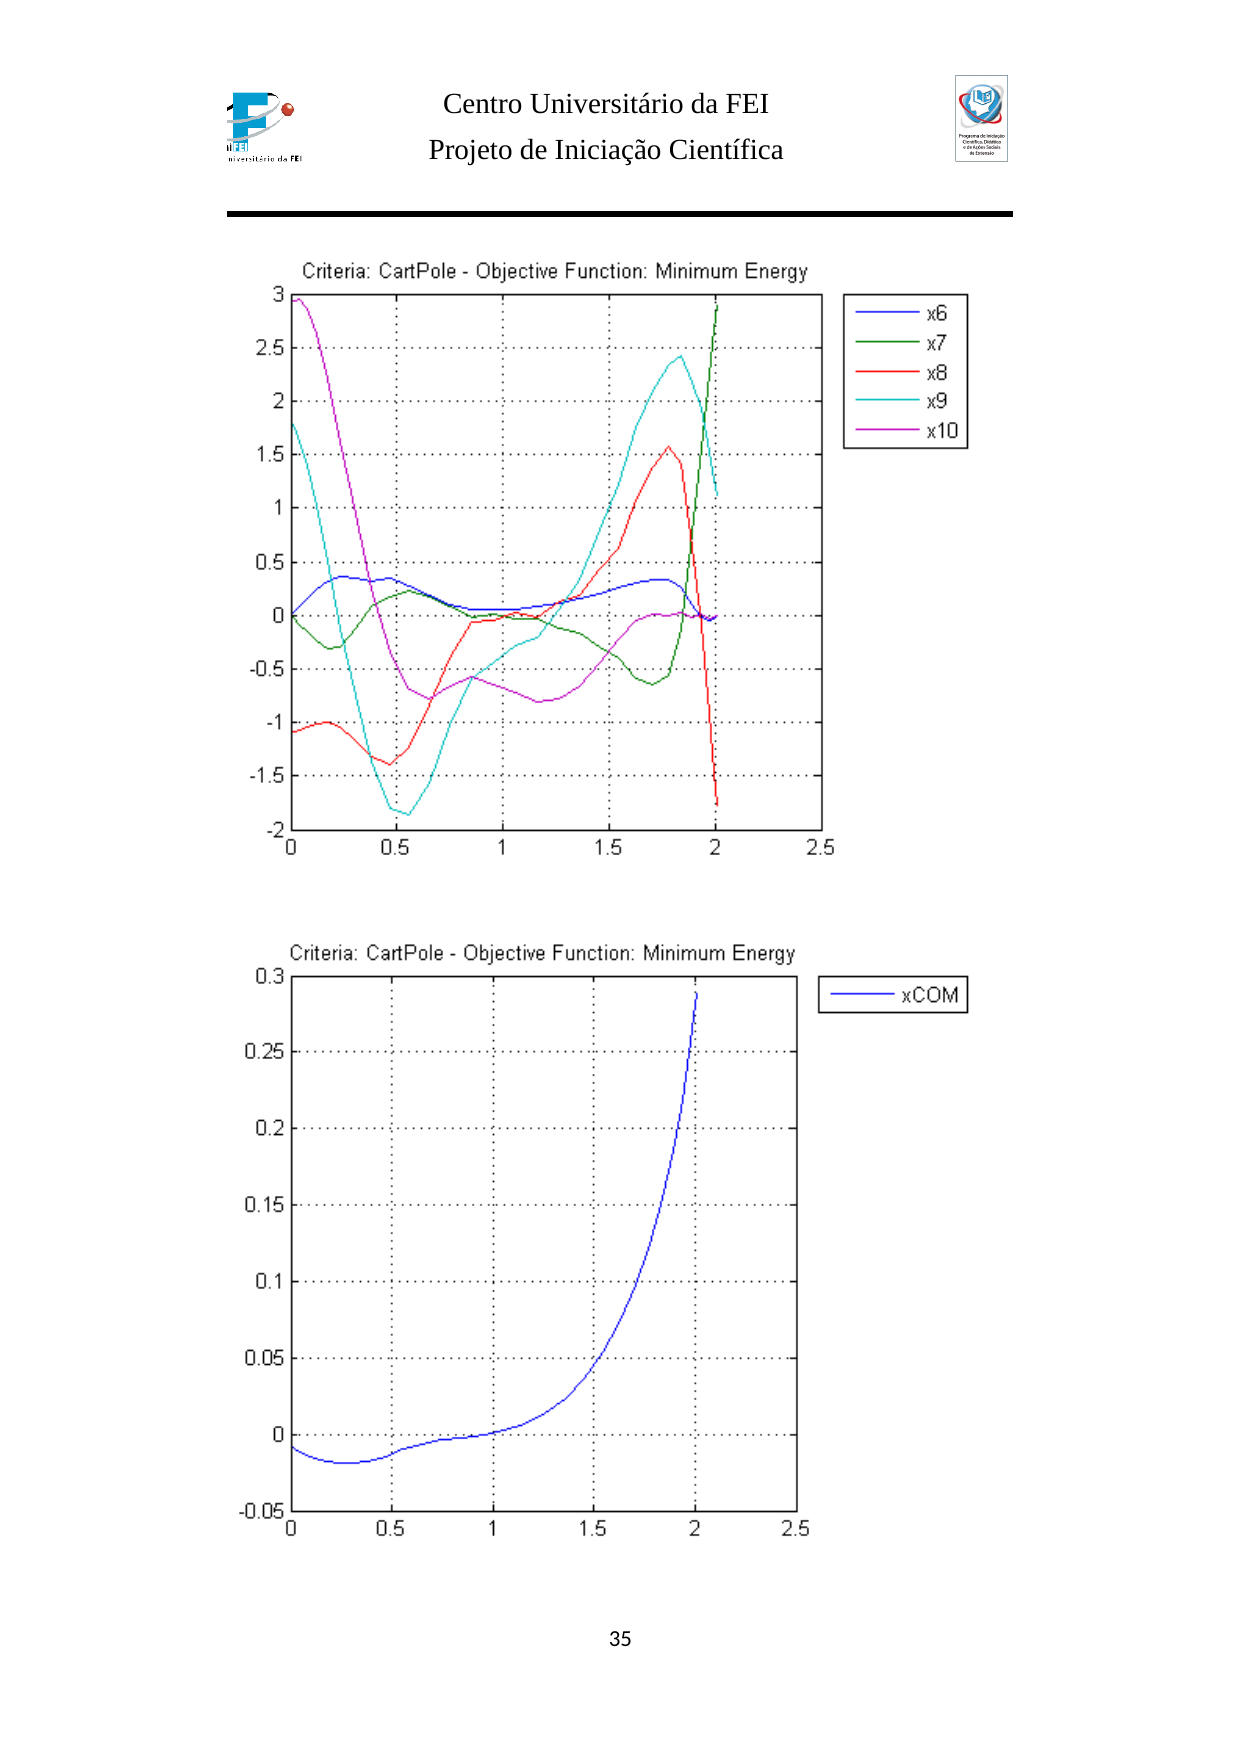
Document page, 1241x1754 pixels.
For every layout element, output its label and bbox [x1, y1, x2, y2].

picture [177, 926, 1053, 1583]
picture [177, 245, 1053, 902]
picture [227, 92, 302, 162]
picture [954, 73, 1009, 163]
